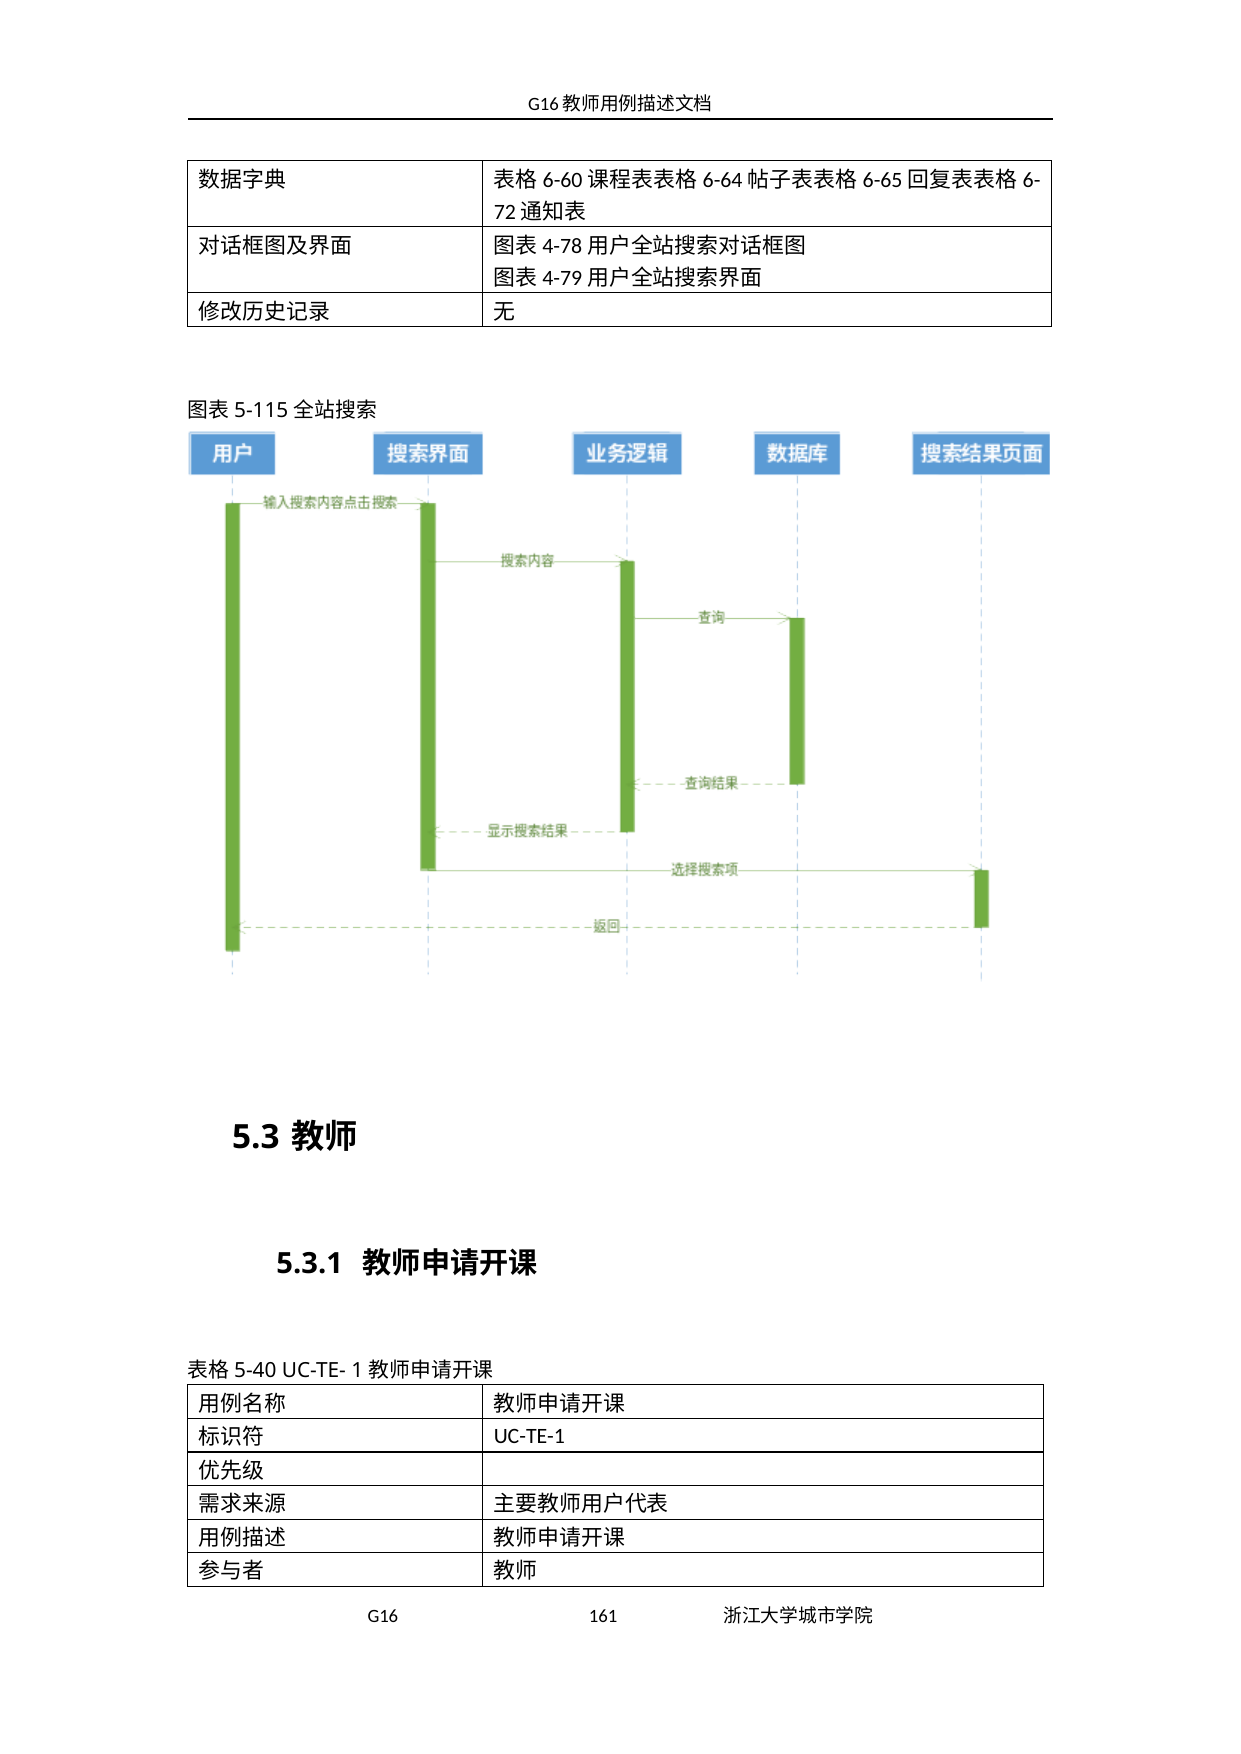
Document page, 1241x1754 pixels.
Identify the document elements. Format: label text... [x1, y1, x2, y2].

subtitle 教师 [232, 1101, 1053, 1166]
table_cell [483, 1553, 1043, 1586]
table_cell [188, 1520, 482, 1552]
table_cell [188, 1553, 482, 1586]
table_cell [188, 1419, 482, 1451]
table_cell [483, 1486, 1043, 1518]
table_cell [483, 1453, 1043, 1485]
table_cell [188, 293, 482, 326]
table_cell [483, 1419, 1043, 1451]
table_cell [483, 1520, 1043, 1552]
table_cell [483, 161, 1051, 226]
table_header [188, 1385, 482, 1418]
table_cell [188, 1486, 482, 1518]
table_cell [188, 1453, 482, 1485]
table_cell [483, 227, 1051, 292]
subtitle 教师申请开课 [276, 1229, 1053, 1294]
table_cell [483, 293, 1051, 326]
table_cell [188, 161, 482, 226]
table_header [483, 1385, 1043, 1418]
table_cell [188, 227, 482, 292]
